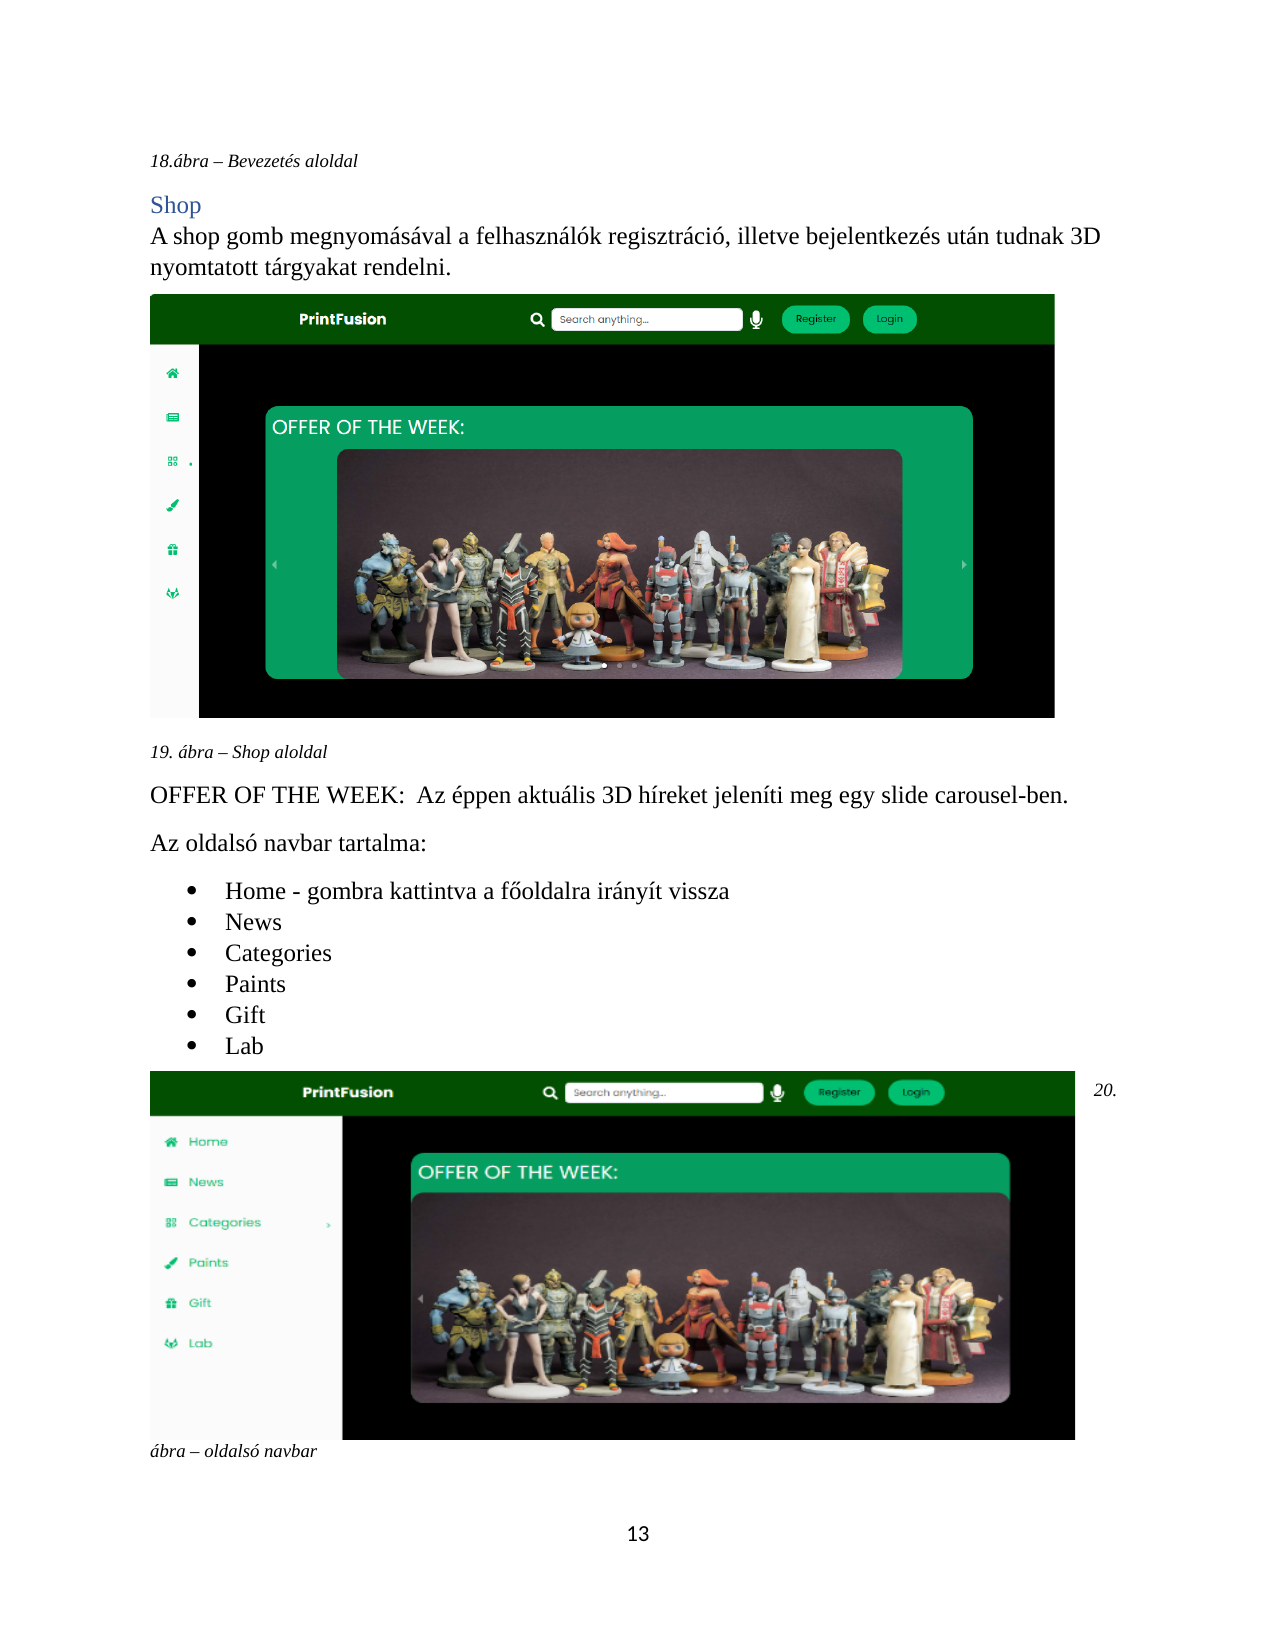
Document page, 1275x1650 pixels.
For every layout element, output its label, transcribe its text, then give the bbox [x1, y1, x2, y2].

list News [187, 907, 1125, 936]
list Gift [187, 1000, 1125, 1029]
picture [150, 294, 1055, 718]
text A shop gomb megnyomásával a felhasználók regisztráció, illetve bejelentkezés után tudnak 3D nyomtatott tárgyakat rendelni. [150, 221, 1125, 281]
text Az oldalsó navbar tartalma: [150, 828, 1125, 857]
list Home - gombra kattintva a főoldalra irányít vissza [187, 876, 1125, 904]
text 18.ábra – Bevezetés aloldal [150, 150, 1125, 172]
text 19. ábra – Shop aloldal [150, 741, 1125, 762]
list Categories [187, 938, 1125, 967]
text OFFER OF THE WEEK: Az éppen aktuális 3D híreket jeleníti meg egy slide carousel-ben. [150, 780, 1125, 809]
picture [150, 1071, 1075, 1440]
subtitle Shop [150, 190, 1125, 219]
list Lab [187, 1031, 1125, 1060]
list Paints [187, 969, 1125, 998]
